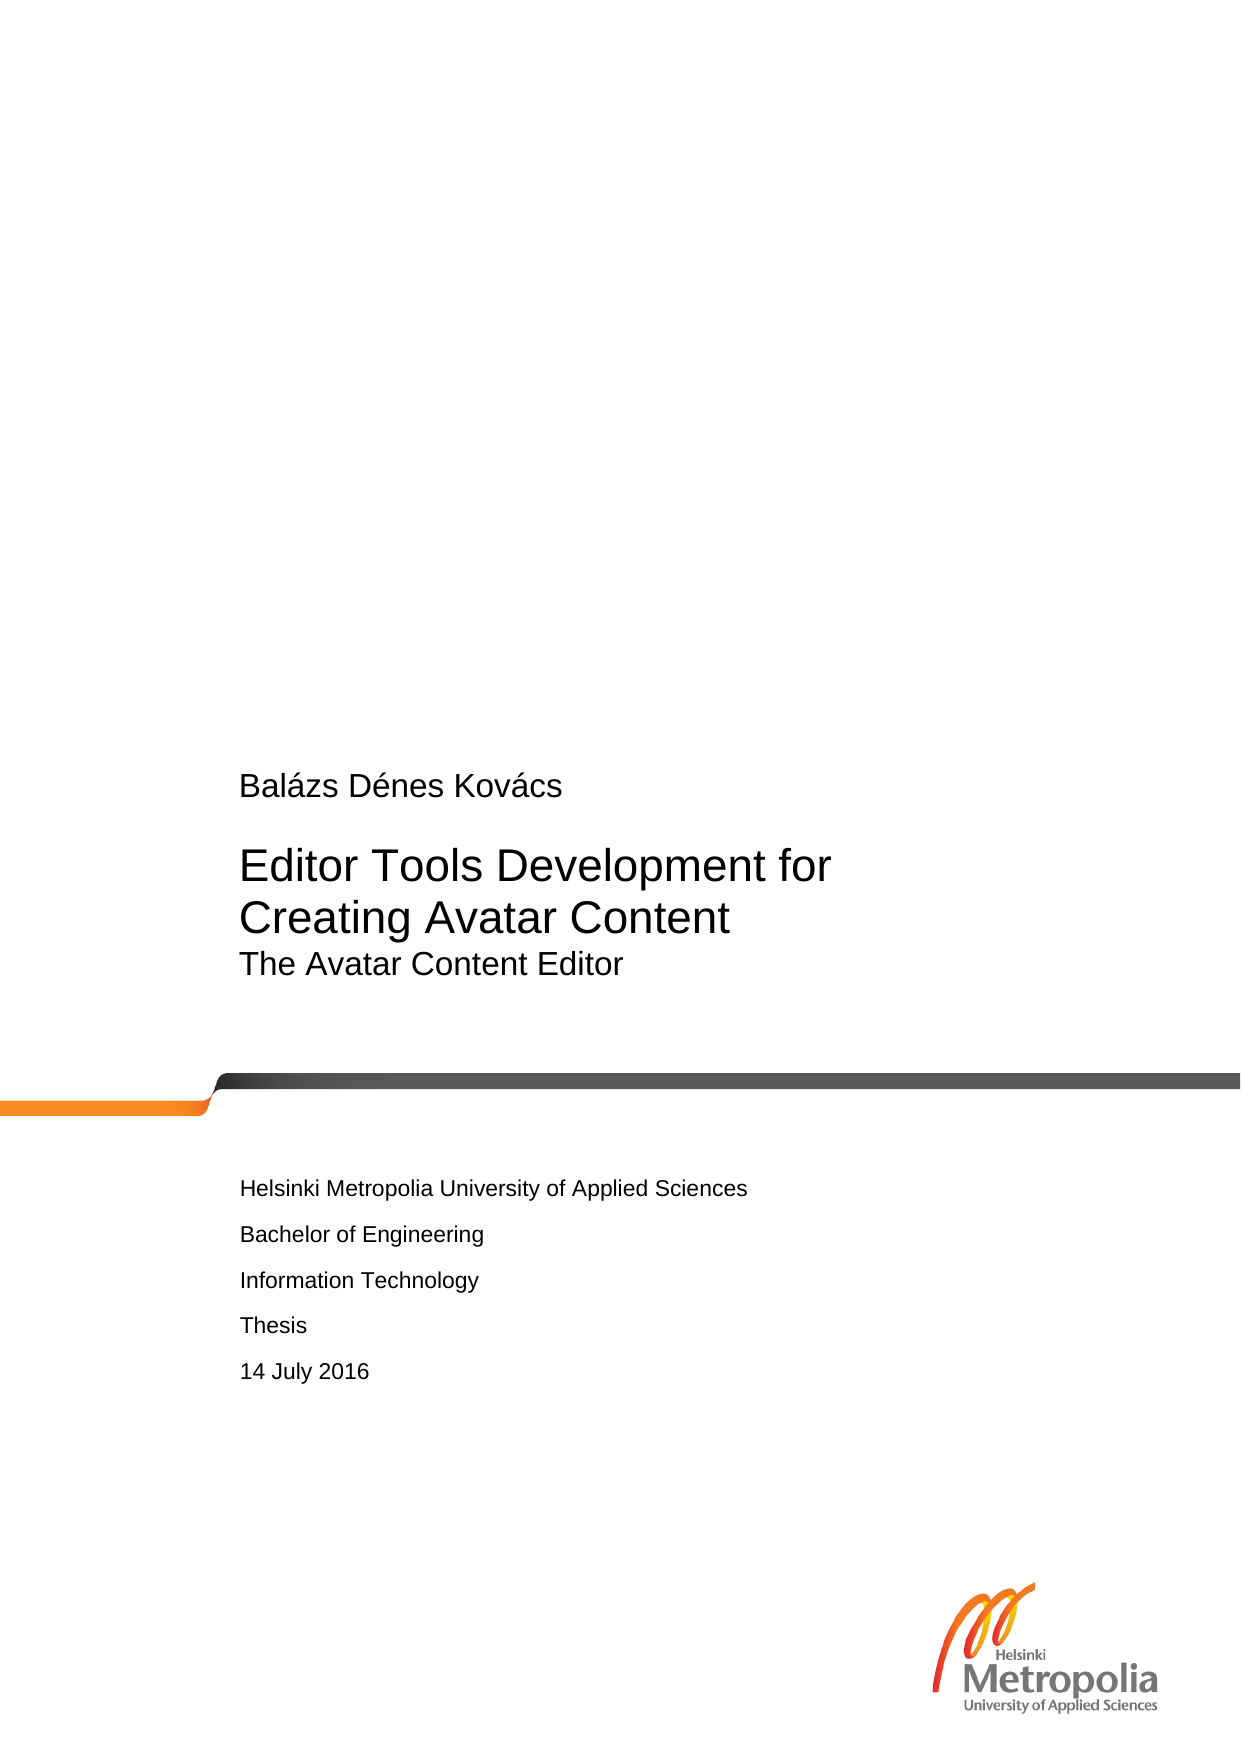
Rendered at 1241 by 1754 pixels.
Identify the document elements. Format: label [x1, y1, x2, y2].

picture [932, 1582, 1158, 1714]
picture [0, 1072, 1241, 1116]
